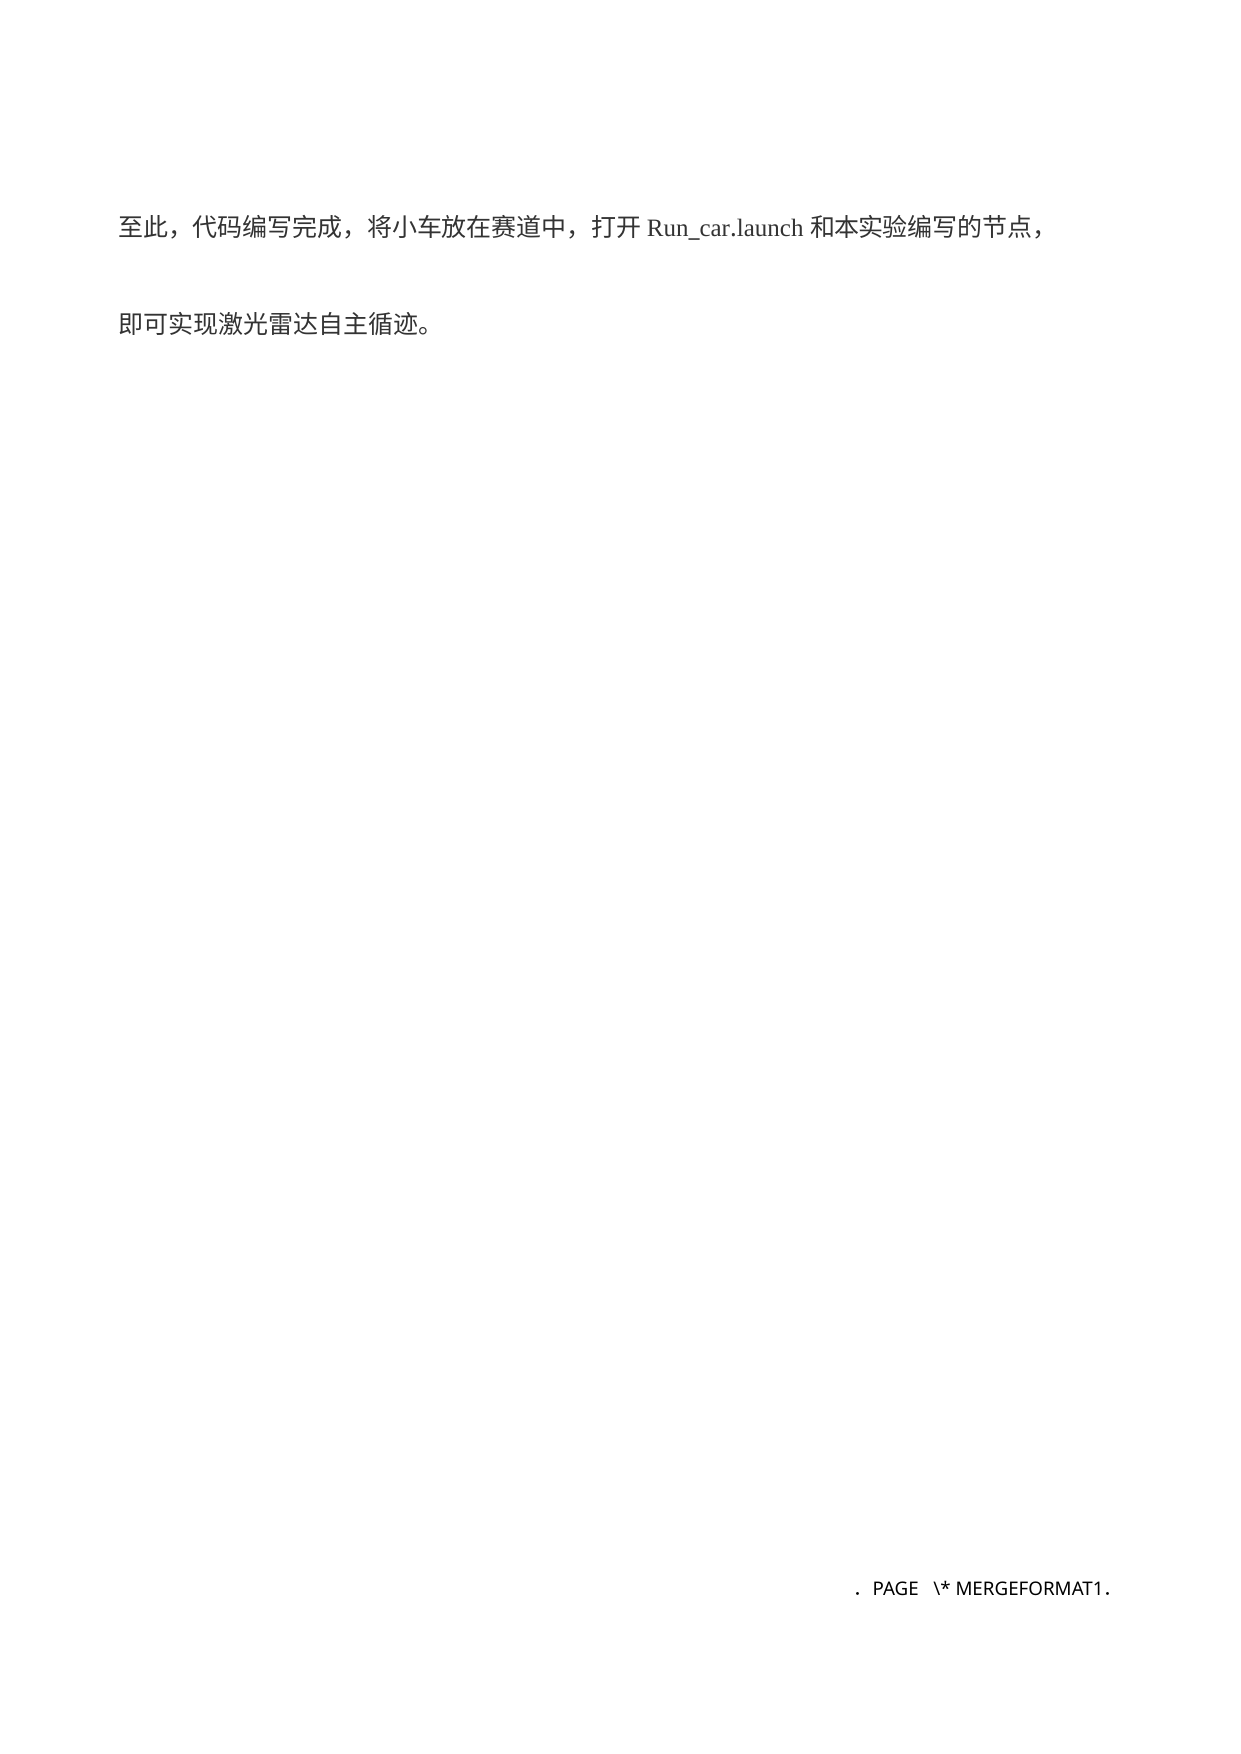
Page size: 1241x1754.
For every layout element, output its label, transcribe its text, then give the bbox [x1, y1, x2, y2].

text 至此，代码编写完成，将小车放在赛道中，打开 Run_car.launch 和本实验编写的节点，即可实现激光雷达自主循迹。 [118, 193, 1049, 355]
